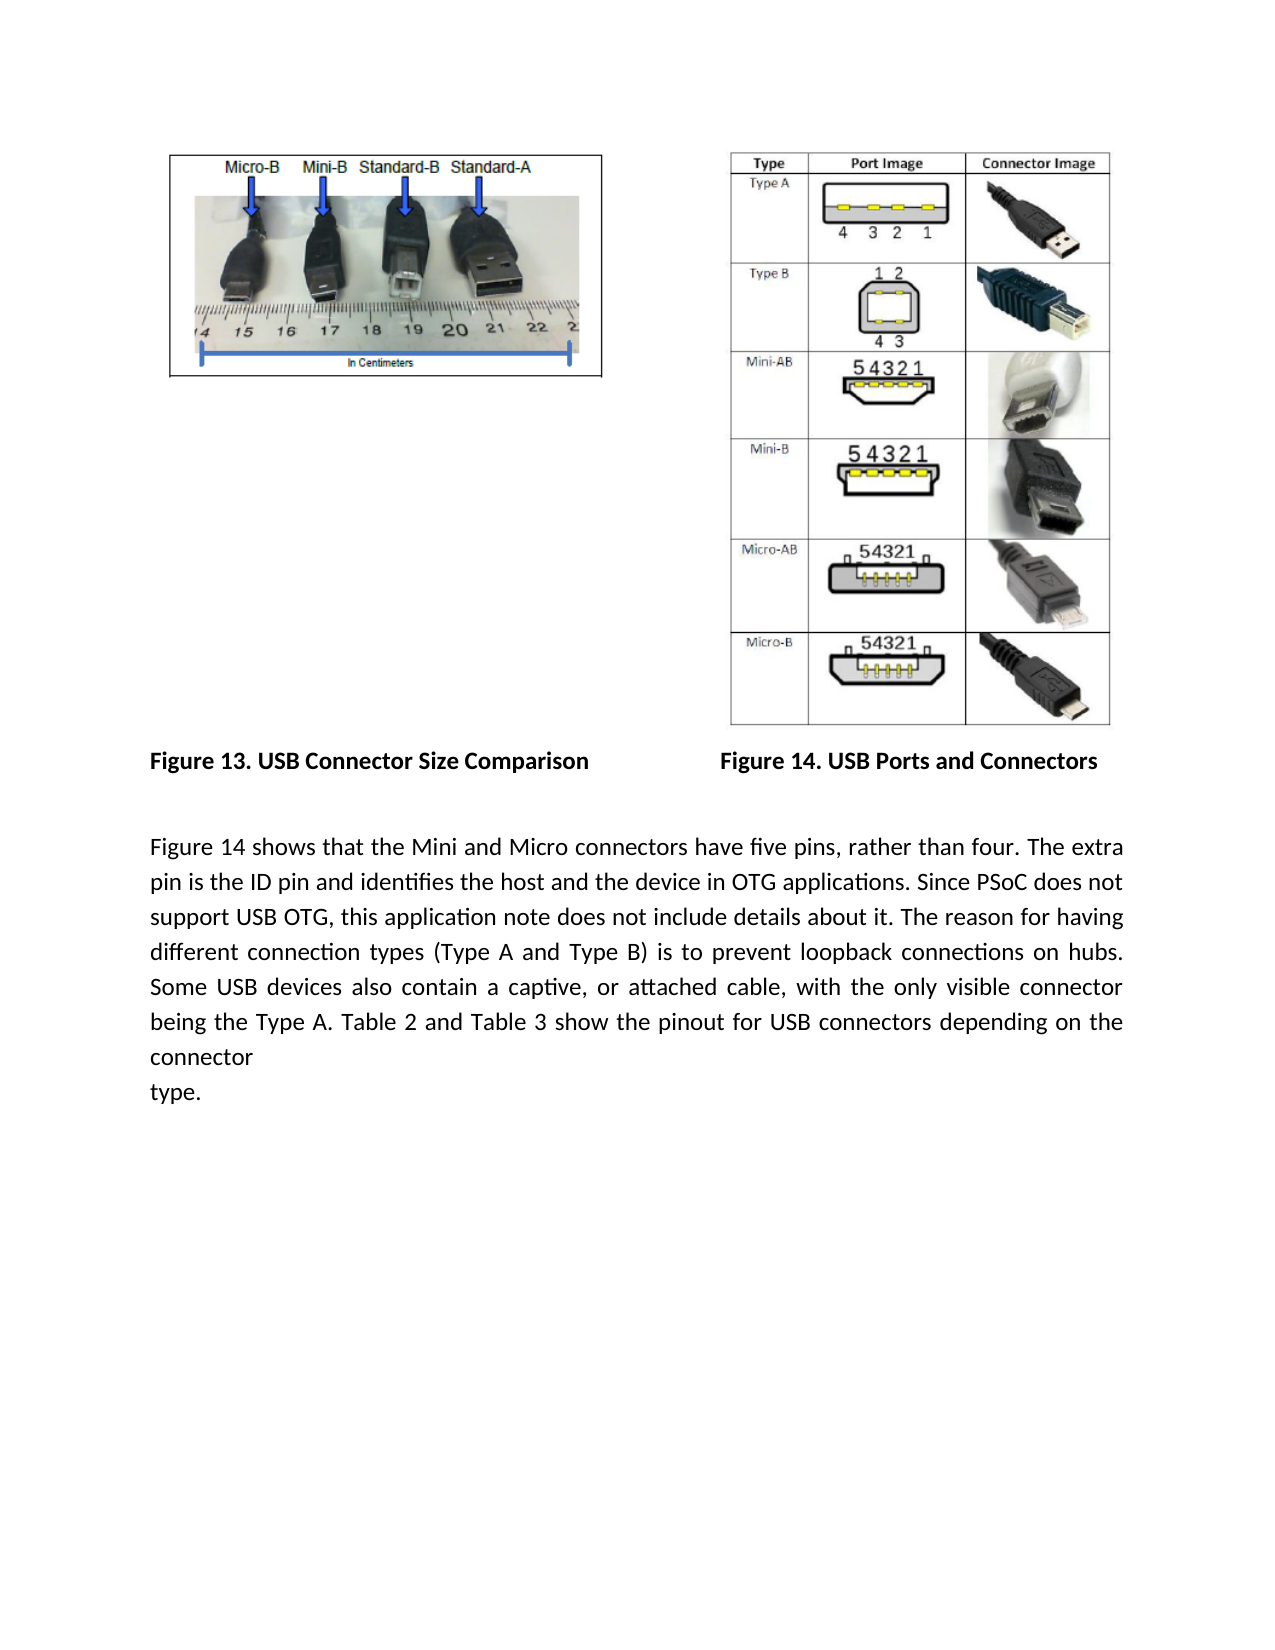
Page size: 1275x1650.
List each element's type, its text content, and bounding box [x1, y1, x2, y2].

text Figure 13. USB Connector Size Comparison Figure 14. USB Ports and Connectors [150, 741, 1125, 775]
text Figure 14 shows that the Mini and Micro connectors have five pins, rather than four. The extra pin is the ID pin and identifies the host and the device in OTG applications. Since PSoC does not support USB OTG, this application note does not include details about it. The reason for having different connection types (Type A and Type B) is to prevent loopback connections on hubs. Some USB devices also contain a captive, or attached cable, with the only visible connector being the Type A. Table 2 and Table 3 show the pinout for USB connectors depending on the connector [150, 832, 1125, 1072]
text type. [150, 1077, 1125, 1107]
